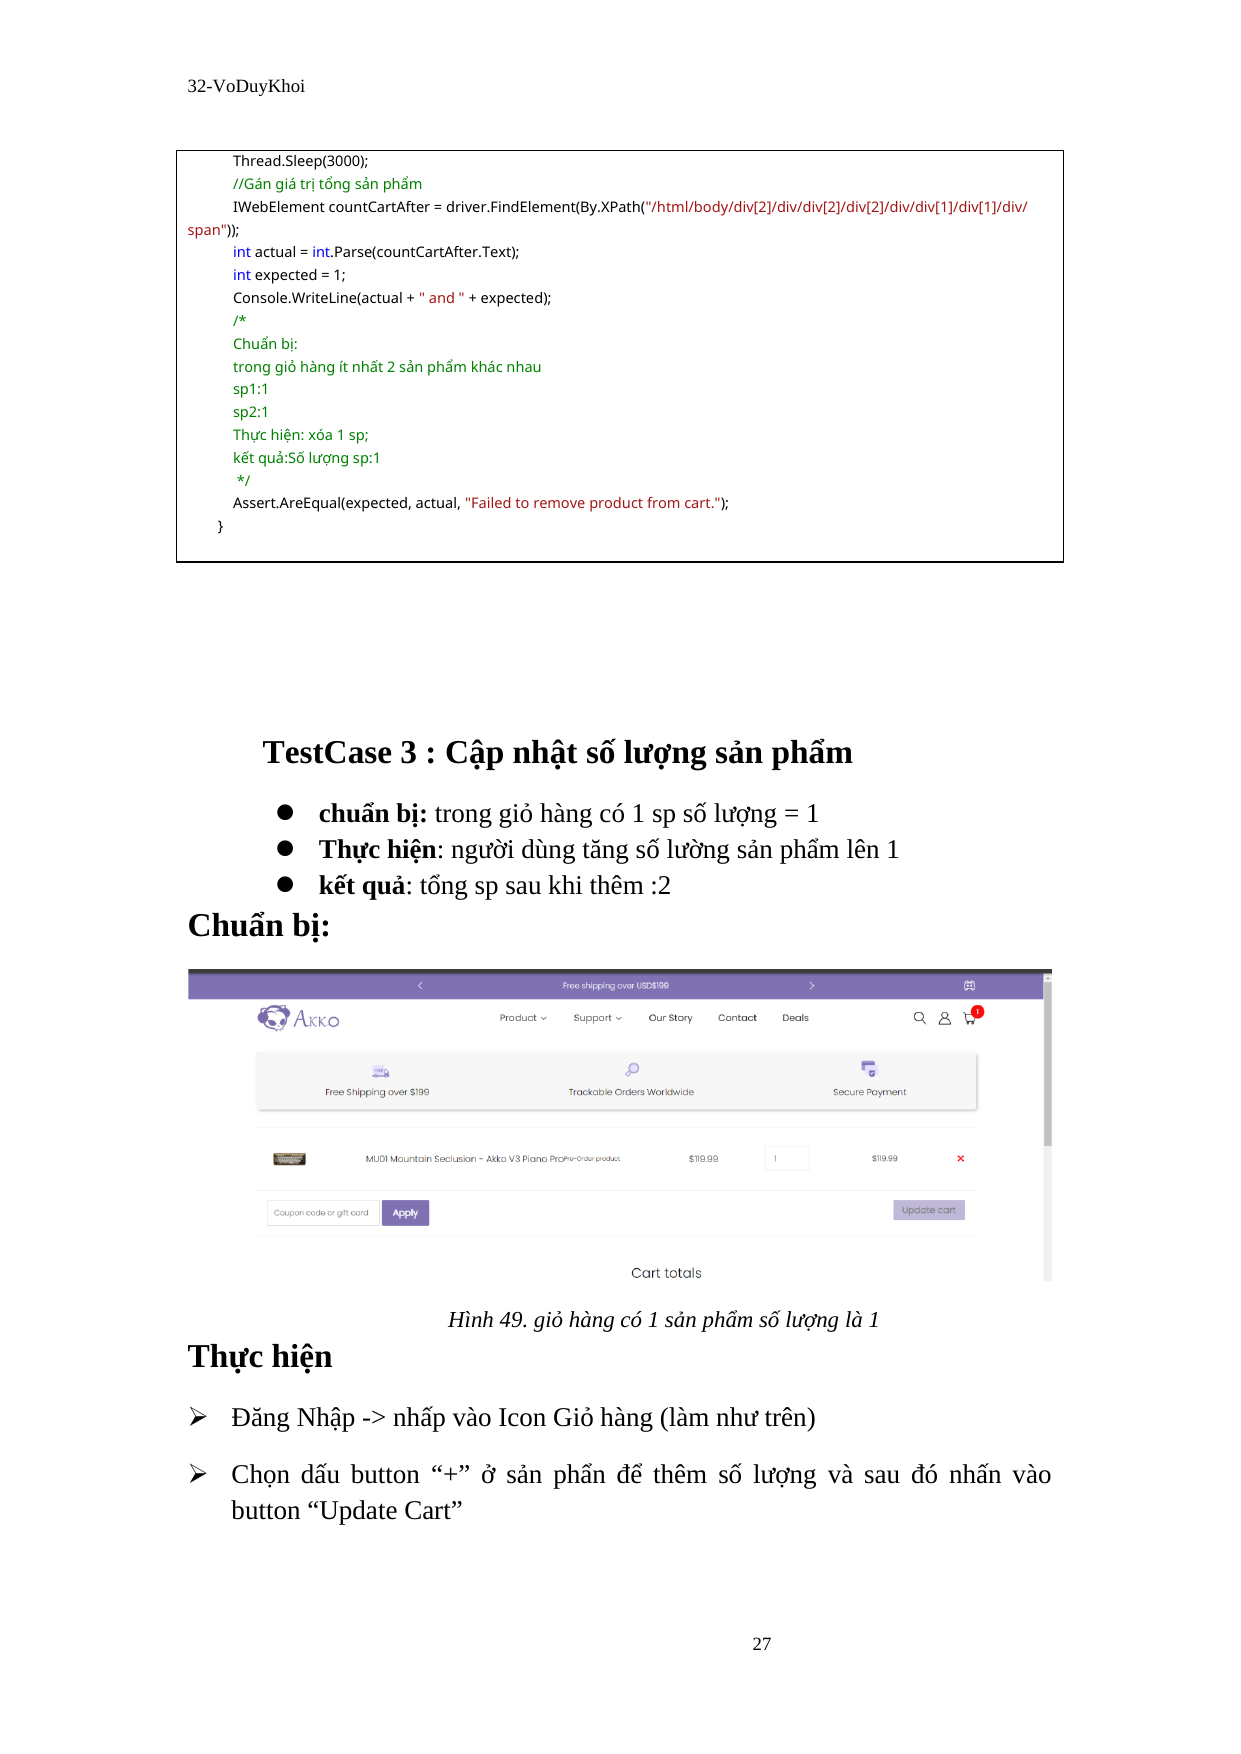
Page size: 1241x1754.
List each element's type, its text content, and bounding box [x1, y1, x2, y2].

list Chuẩn bị: [187, 905, 1053, 943]
list Thực hiện [187, 1336, 1053, 1374]
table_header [177, 151, 1063, 561]
list chuẩn bị: trong giỏ hàng có 1 sp số lượng = 1 [275, 797, 1053, 828]
list TestCase 3 : Cập nhật số lượng sản phẩm [187, 732, 1053, 770]
list Đăng Nhập -> nhấp vào Icon Giỏ hàng (làm như trên) [187, 1401, 1053, 1432]
list Thực hiện: người dùng tăng số lường sản phẩm lên 1 [275, 833, 1053, 864]
list Hình 49. giỏ hàng có 1 sản phẩm số lượng là 1 [275, 1306, 1053, 1332]
picture [188, 969, 1052, 1281]
list kết quả: tổng sp sau khi thêm :2 [275, 869, 1053, 900]
list Chọn dấu button “+” ở sản phẩn để thêm số lượng và sau đó nhấn vào button “Update Cart” [187, 1458, 1053, 1525]
